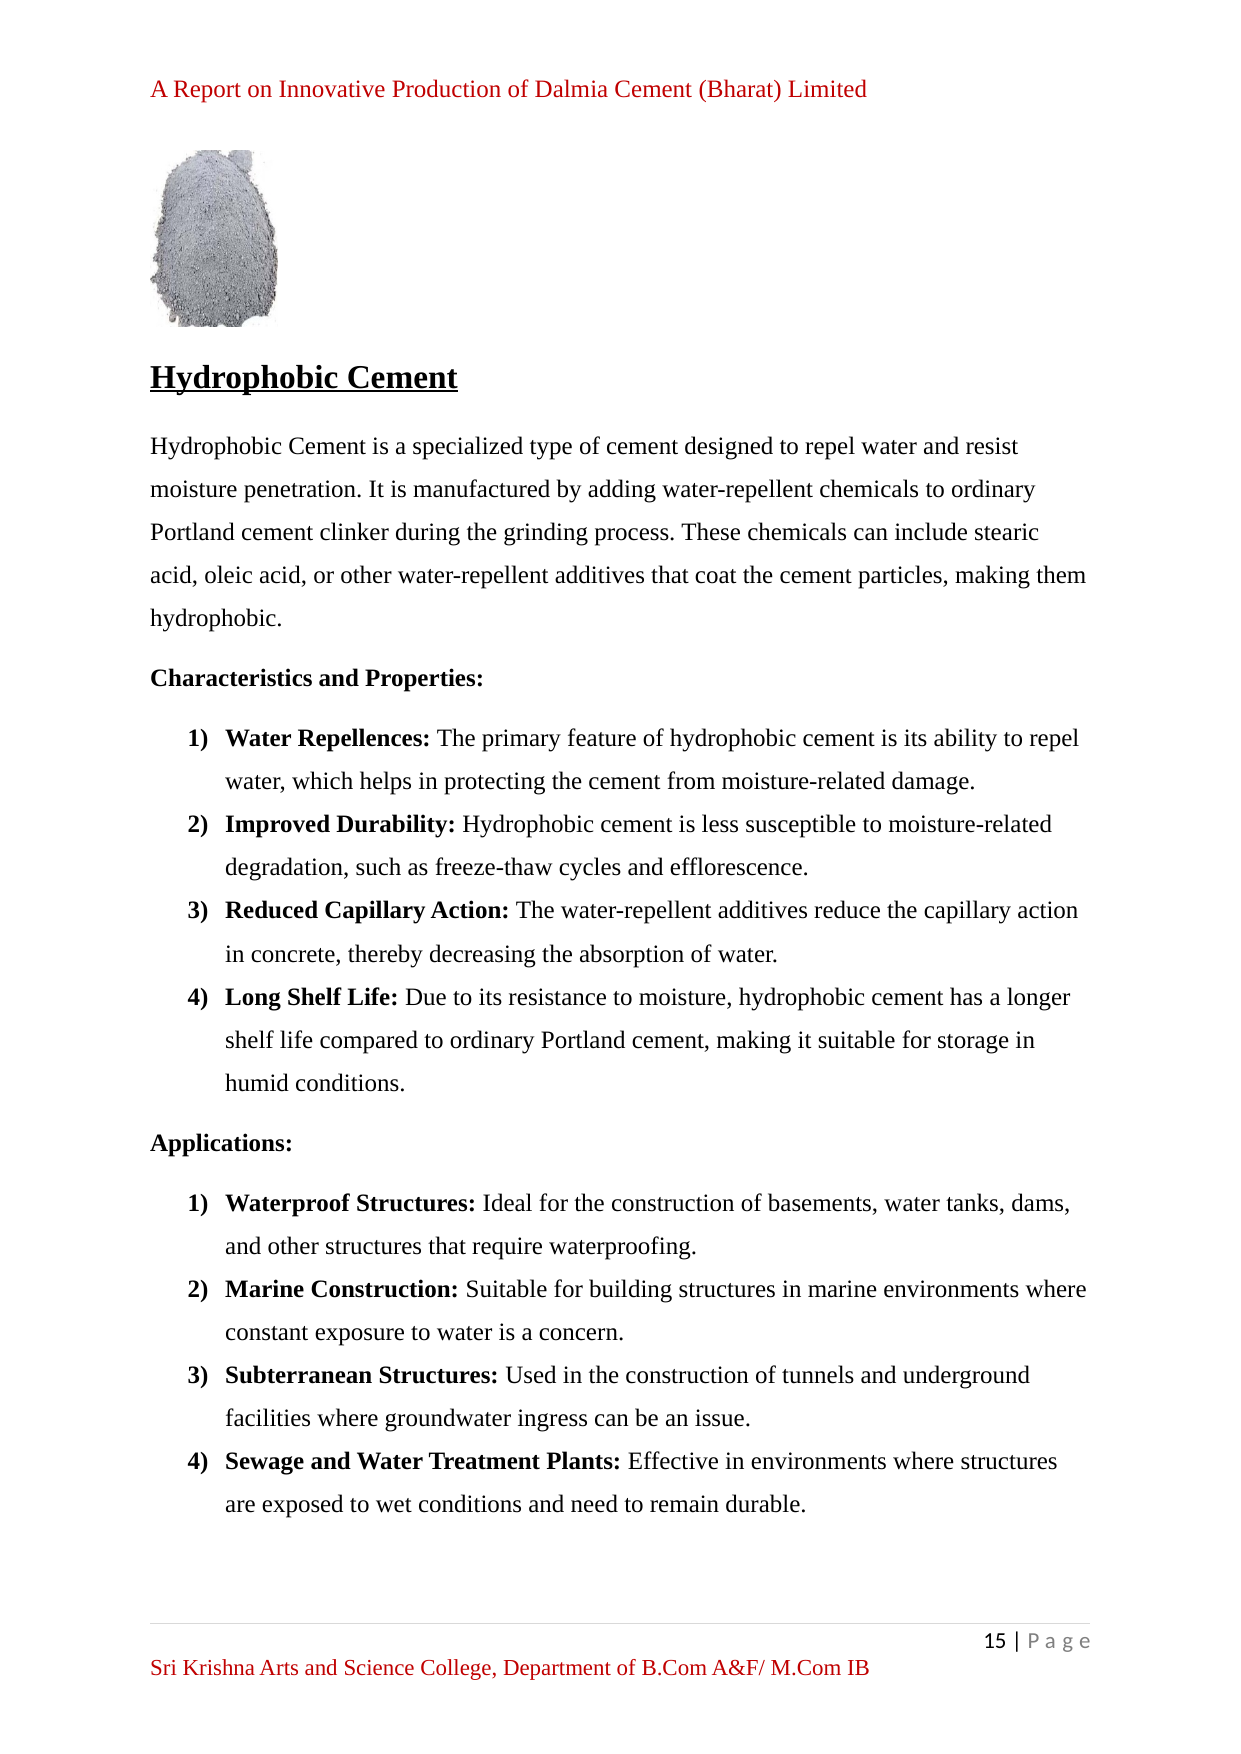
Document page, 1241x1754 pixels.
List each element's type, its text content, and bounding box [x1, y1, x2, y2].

list Marine Construction: Suitable for building structures in marine environments where constant exposure to water is a concern. [187, 1274, 1090, 1346]
text Hydrophobic Cement [150, 357, 1090, 395]
list Sewage and Water Treatment Plants: Effective in environments where structures are exposed to wet conditions and need to remain durable. [187, 1446, 1090, 1518]
text Hydrophobic Cement is a specialized type of cement designed to repel water and resist moisture penetration. It is manufactured by adding water-repellent chemicals to ordinary Portland cement clinker during the grinding process. These chemicals can include stearic acid, oleic acid, or other water-repellent additives that coat the cement particles, making them hydrophobic. [150, 431, 1090, 632]
list Water Repellences: The primary feature of hydrophobic cement is its ability to repel water, which helps in protecting the cement from moisture-related damage. [187, 723, 1090, 795]
picture [150, 150, 278, 327]
list Long Shelf Life: Due to its resistance to moisture, hydrophobic cement has a longer shelf life compared to ordinary Portland cement, making it suitable for storage in humid conditions. [187, 982, 1090, 1097]
text Applications: [150, 1128, 1090, 1157]
text Characteristics and Properties: [150, 663, 1090, 692]
list Subterranean Structures: Used in the construction of tunnels and underground facilities where groundwater ingress can be an issue. [187, 1360, 1090, 1432]
list Improved Durability: Hydrophobic cement is less susceptible to moisture-related degradation, such as freeze-thaw cycles and efflorescence. [187, 809, 1090, 881]
list Waterproof Structures: Ideal for the construction of basements, water tanks, dams, and other structures that require waterproofing. [187, 1188, 1090, 1259]
list Reduced Capillary Action: The water-repellent additives reduce the capillary action in concrete, thereby decreasing the absorption of water. [187, 896, 1090, 967]
